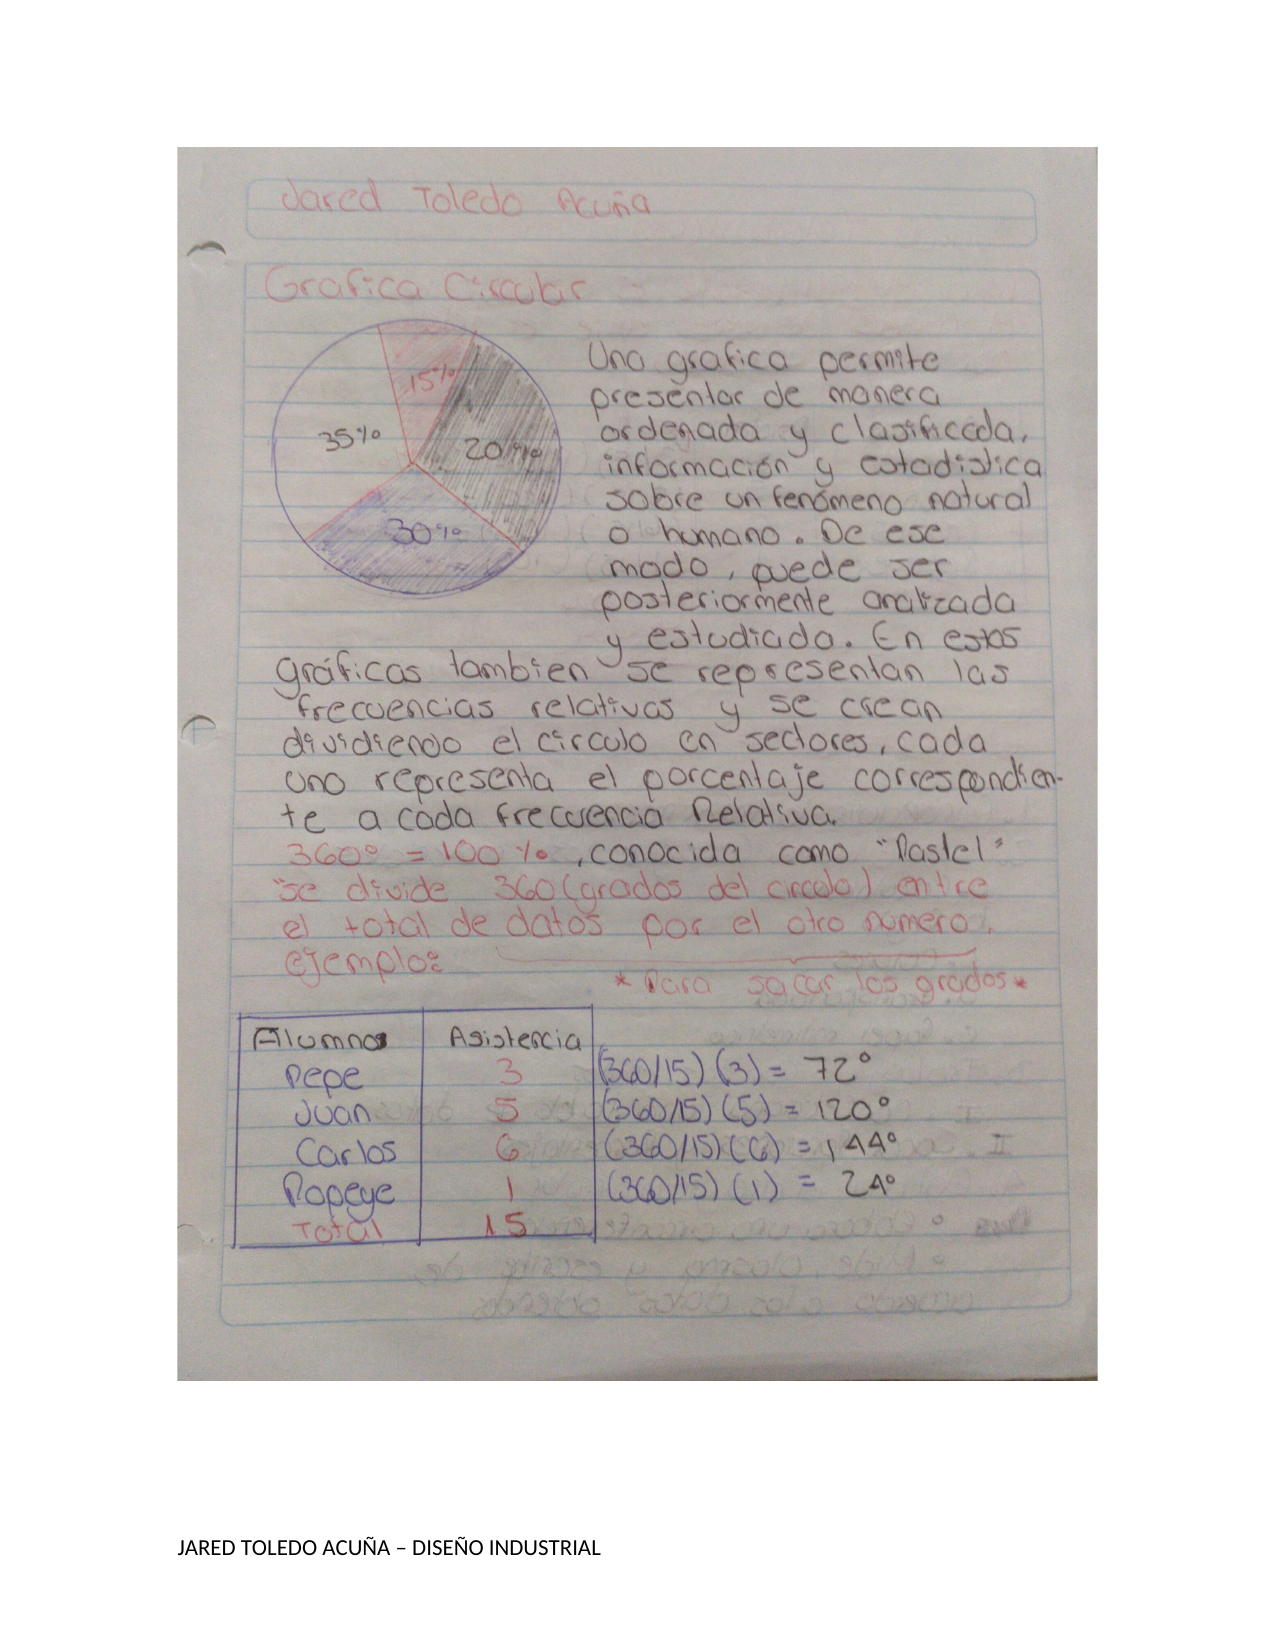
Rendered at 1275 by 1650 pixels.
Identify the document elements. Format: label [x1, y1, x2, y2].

picture [177, 147, 1098, 1381]
